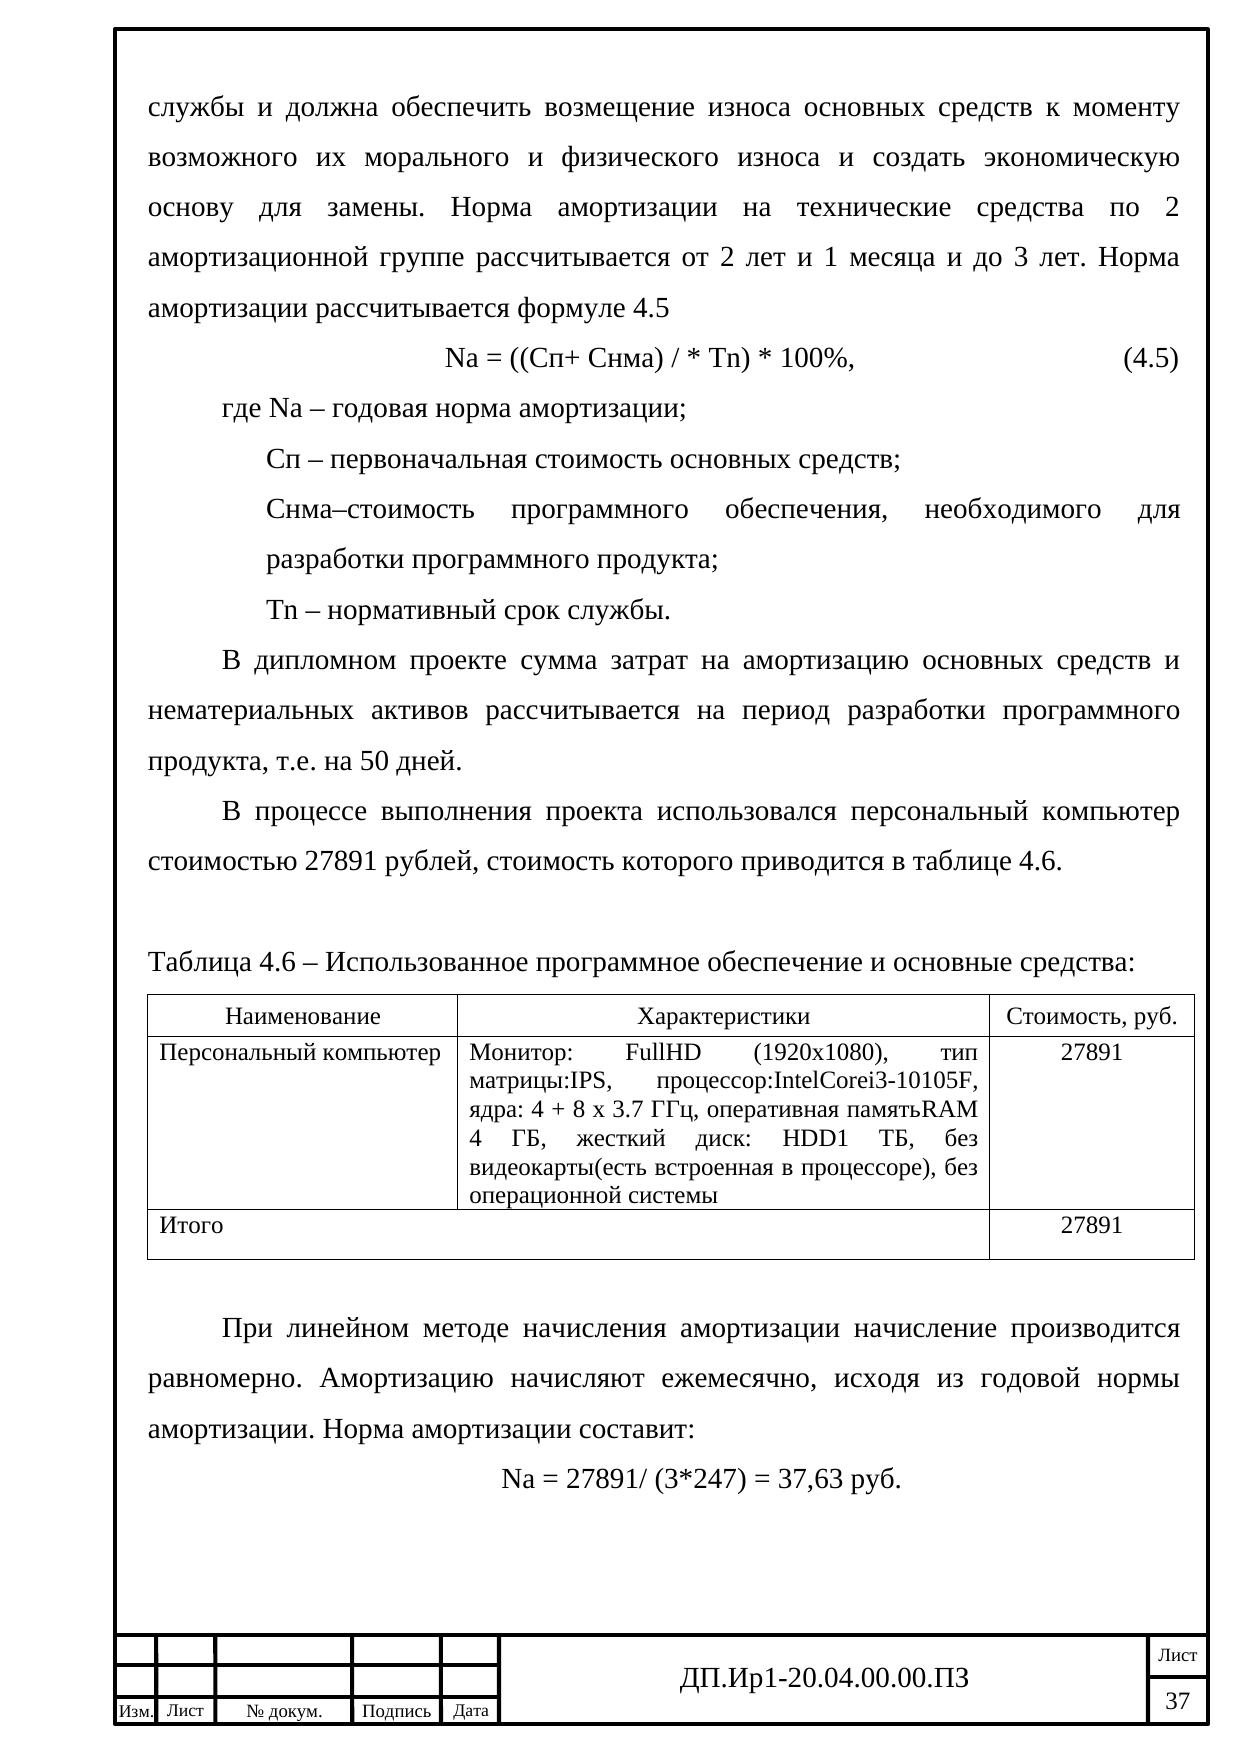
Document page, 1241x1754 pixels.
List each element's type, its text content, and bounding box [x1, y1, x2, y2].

text В процессе выполнения проекта использовался персональный компьютер стоимостью 27891 рублей, стоимость которого приводится в таблице 4.6. [148, 793, 1181, 877]
text Tn – нормативный срок службы. [266, 592, 1181, 625]
table_header Стоимость, руб. [990, 995, 1194, 1036]
table_header Наименование [148, 995, 457, 1036]
table_cell Персональный компьютер [148, 1037, 457, 1209]
text Снма–стоимость программного обеспечения, необходимого для разработки программного продукта; [266, 491, 1181, 575]
text Таблица 4.6 – Использованное программное обеспечение и основные средства: [148, 944, 1181, 977]
table_header Характеристики [458, 995, 989, 1036]
text Na = ((Cп+ Снма) / * Tn) * 100%, (4.5) [148, 340, 1181, 374]
text При линейном методе начисления амортизации начисление производится равномерно. Амортизацию начисляют ежемесячно, исходя из годовой нормы амортизации. Норма амортизации составит: [148, 1310, 1181, 1444]
table_cell Монитор: FullHD (1920x1080), тип матрицы:IPS, процессор:IntelCorei3-10105F, ядра: 4 + 8 х 3.7 ГГц, оперативная памятьRAM 4 ГБ, жесткий диск: HDD1 ТБ, без видеокарты(есть встроенная в процессоре), без операционной системы [458, 1037, 989, 1209]
text где Na – годовая норма амортизации; [148, 391, 1181, 424]
text Cп – первоначальная стоимость основных средств; [266, 441, 1181, 474]
table_cell 27891 [990, 1210, 1194, 1259]
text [148, 89, 1181, 323]
text Na = 27891/ (3*247) = 37,63 руб. [148, 1461, 1181, 1495]
text В дипломном проекте сумма затрат на амортизацию основных средств и нематериальных активов рассчитывается на период разработки программного продукта, т.е. на 50 дней. [148, 642, 1181, 776]
table_cell Итого [148, 1210, 989, 1259]
table_cell 27891 [990, 1037, 1194, 1209]
